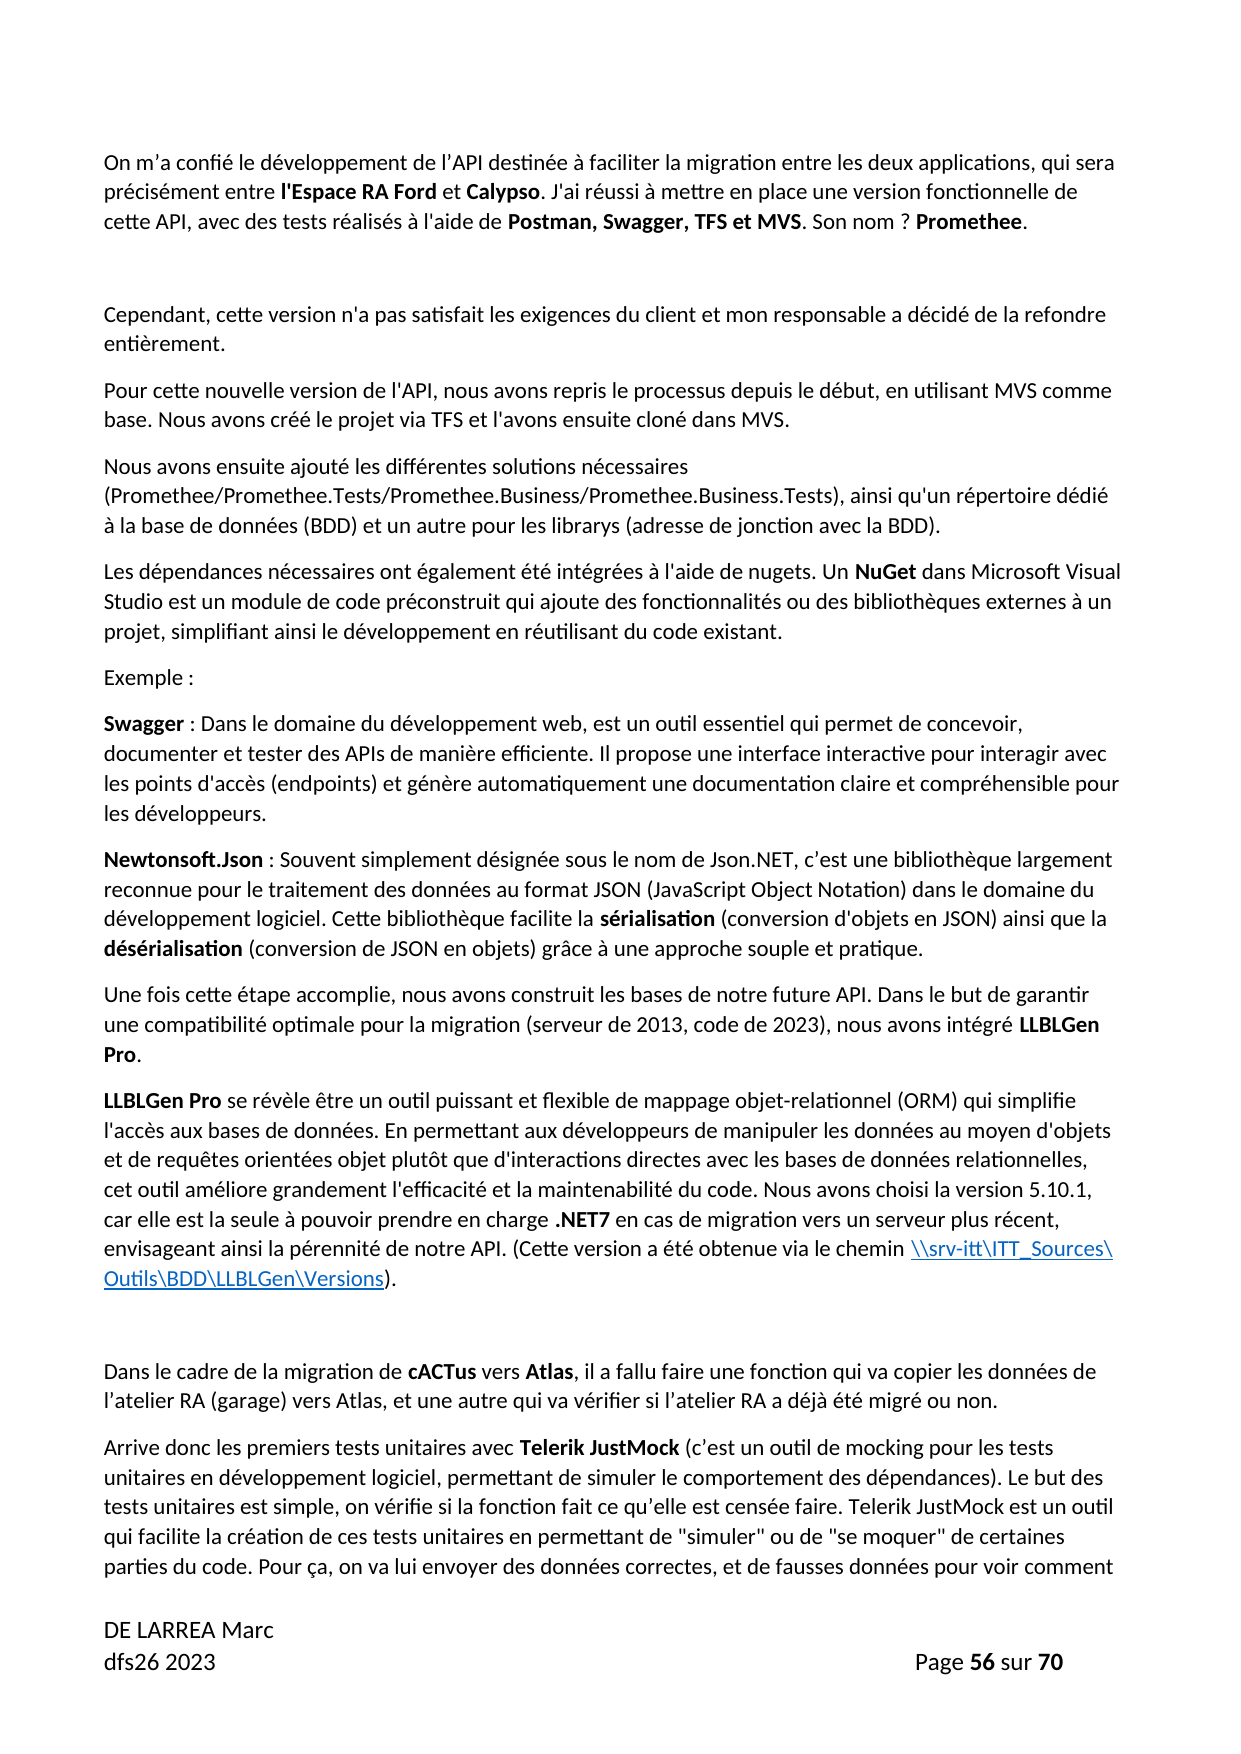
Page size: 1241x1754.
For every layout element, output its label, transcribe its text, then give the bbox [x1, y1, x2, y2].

text Pour cette nouvelle version de l'API, nous avons repris le processus depuis le début, en utilisant MVS comme base. Nous avons créé le projet via TFS et l'avons ensuite cloné dans MVS. [103, 376, 1122, 433]
text Swagger : Dans le domaine du développement web, est un outil essentiel qui permet de concevoir, documenter et tester des APIs de manière efficiente. Il propose une interface interactive pour interagir avec les points d'accès (endpoints) et génère automatiquement une documentation claire et compréhensible pour les développeurs. [103, 709, 1122, 827]
text LLBLGen Pro se révèle être un outil puissant et flexible de mappage objet-relationnel (ORM) qui simplifie l'accès aux bases de données. En permettant aux développeurs de manipuler les données au moyen d'objets et de requêtes orientées objet plutôt que d'interactions directes avec les bases de données relationnelles, cet outil améliore grandement l'efficacité et la maintenabilité du code. Nous avons choisi la version 5.10.1, car elle est la seule à pouvoir prendre en charge .NET7 en cas de migration vers un serveur plus récent, envisageant ainsi la pérennité de notre API. (Cette version a été obtenue via le chemin \\srv-itt\ITT_Sources\Outils\BDD\LLBLGen\Versions). [103, 1086, 1122, 1292]
text On m’a confié le développement de l’API destinée à faciliter la migration entre les deux applications, qui sera précisément entre l'Espace RA Ford et Calypso. J'ai réussi à mettre en place une version fonctionnelle de cette API, avec des tests réalisés à l'aide de Postman, Swagger, TFS et MVS. Son nom ? Promethee. [103, 148, 1122, 235]
text Dans le cadre de la migration de cACTus vers Atlas, il a fallu faire une fonction qui va copier les données de l’atelier RA (garage) vers Atlas, et une autre qui va vérifier si l’atelier RA a déjà été migré ou non. [103, 1357, 1122, 1415]
text Newtonsoft.Json : Souvent simplement désignée sous le nom de Json.NET, c’est une bibliothèque largement reconnue pour le traitement des données au format JSON (JavaScript Object Notation) dans le domaine du développement logiciel. Cette bibliothèque facilite la sérialisation (conversion d'objets en JSON) ainsi que la désérialisation (conversion de JSON en objets) grâce à une approche souple et pratique. [103, 845, 1122, 962]
text Une fois cette étape accomplie, nous avons construit les bases de notre future API. Dans le but de garantir une compatibilité optimale pour la migration (serveur de 2013, code de 2023), nous avons intégré LLBLGen Pro. [103, 980, 1122, 1068]
text Nous avons ensuite ajouté les différentes solutions nécessaires (Promethee/Promethee.Tests/Promethee.Business/Promethee.Business.Tests), ainsi qu'un répertoire dédié à la base de données (BDD) et un autre pour les librarys (adresse de jonction avec la BDD). [103, 452, 1122, 539]
text Cependant, cette version n'a pas satisfait les exigences du client et mon responsable a décidé de la refondre entièrement. [103, 300, 1122, 357]
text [103, 1433, 1122, 1580]
text Les dépendances nécessaires ont également été intégrées à l'aide de nugets. Un NuGet dans Microsoft Visual Studio est un module de code préconstruit qui ajoute des fonctionnalités ou des bibliothèques externes à un projet, simplifiant ainsi le développement en réutilisant du code existant. [103, 557, 1122, 645]
text Exemple : [103, 663, 1122, 691]
